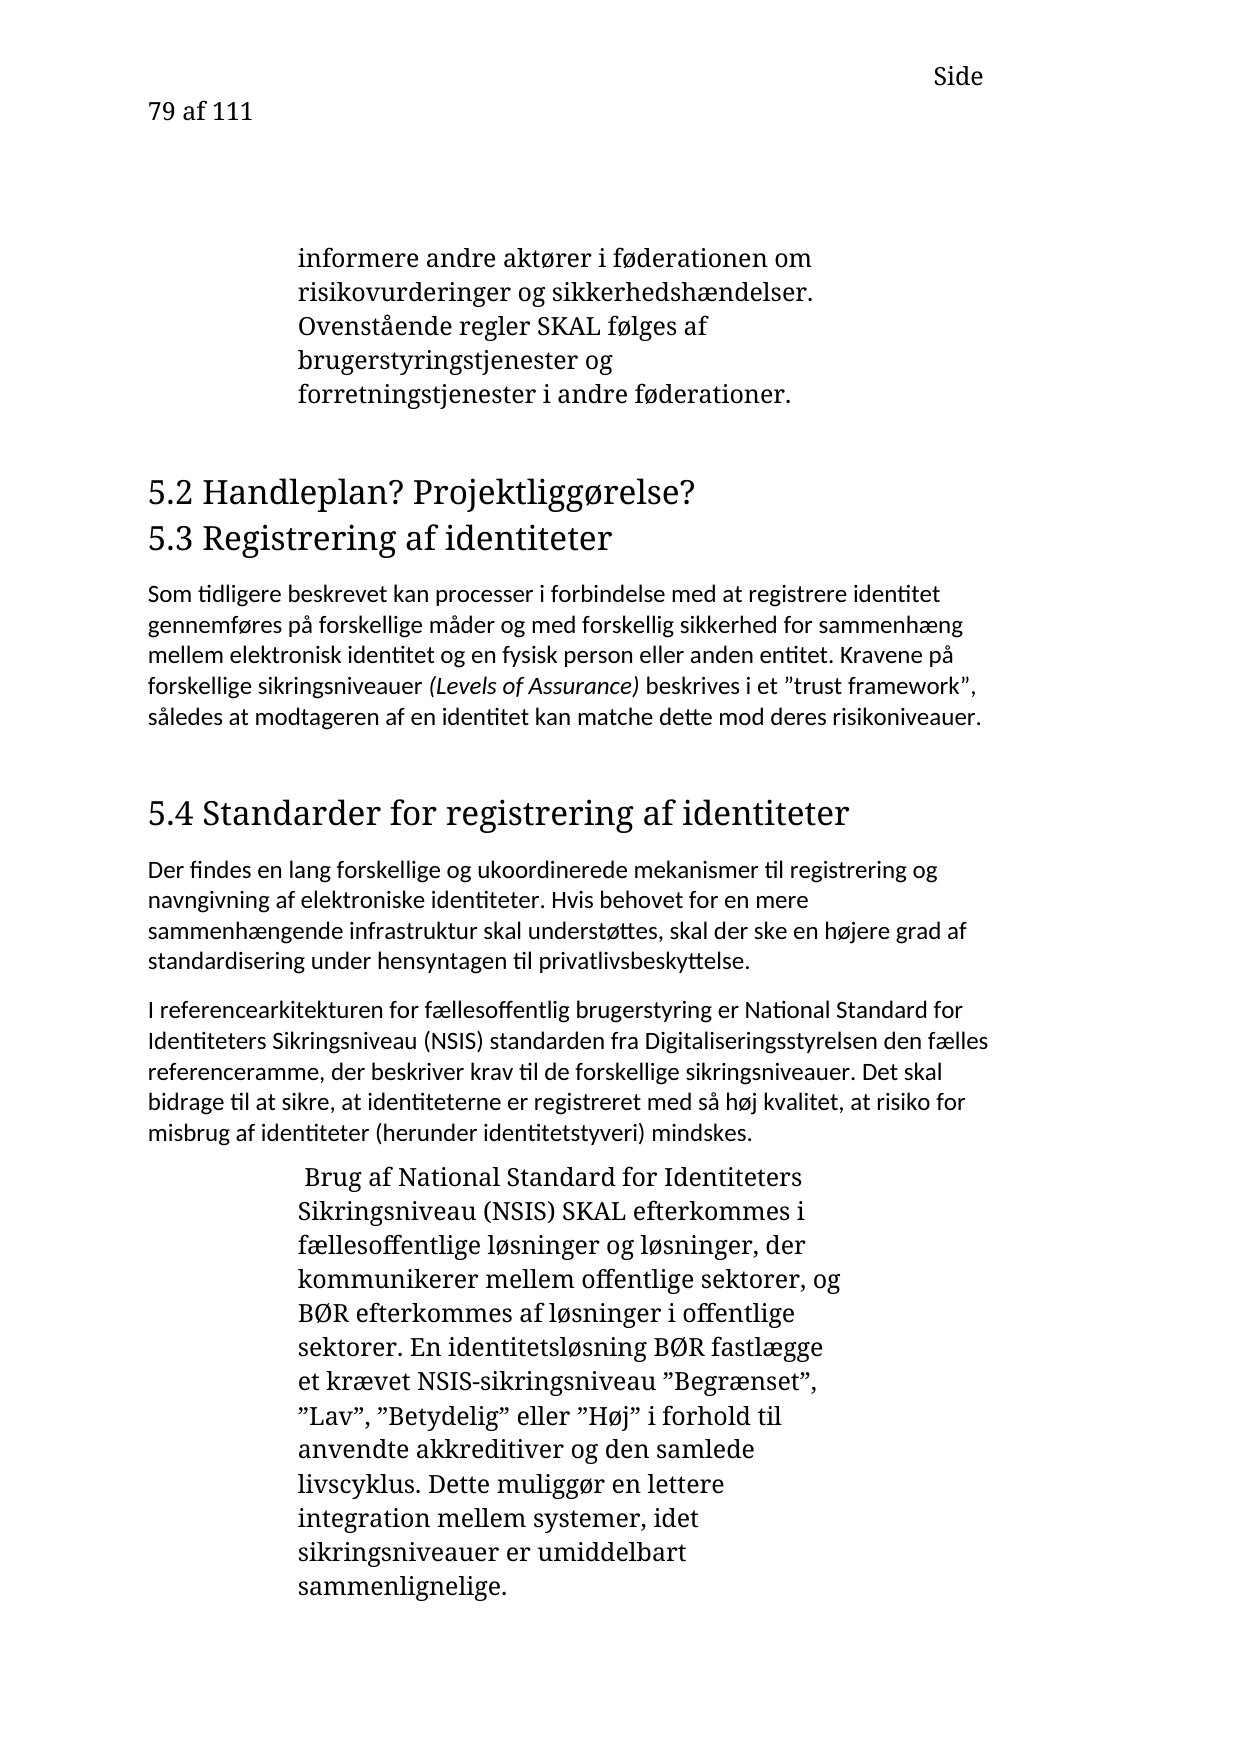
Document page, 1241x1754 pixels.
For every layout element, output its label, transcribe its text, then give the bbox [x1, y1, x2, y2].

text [298, 240, 842, 411]
text Som tidligere beskrevet kan processer i forbindelse med at registrere identitet gennemføres på forskellige måder og med forskellig sikkerhed for sammenhæng mellem elektronisk identitet og en fysisk person eller anden entitet. Kravene på forskellige sikringsniveauer (Levels of Assurance) beskrives i et ”trust framework”, således at modtageren af en identitet kan matche dette mod deres risikoniveauer. [148, 579, 992, 731]
text Brug af National Standard for Identiteters Sikringsniveau (NSIS) SKAL efterkommes i fællesoffentlige løsninger og løsninger, der kommunikerer mellem offentlige sektorer, og BØR efterkommes af løsninger i offentlige sektorer. En identitetsløsning BØR fastlægge et krævet NSIS-sikringsniveau ”Begrænset”, ”Lav”, ”Betydelig” eller ”Høj” i forhold til anvendte akkreditiver og den samlede livscyklus. Dette muliggør en lettere integration mellem systemer, idet sikringsniveauer er umiddelbart sammenlignelige. [298, 1160, 842, 1602]
subtitle Standarder for registrering af identiteter [148, 789, 992, 835]
subtitle Registrering af identiteter [148, 514, 992, 560]
text Der findes en lang forskellige og ukoordinerede mekanismer til registrering og navngivning af elektroniske identiteter. Hvis behovet for en mere sammenhængende infrastruktur skal understøttes, skal der ske en højere grad af standardisering under hensyntagen til privatlivsbeskyttelse. [148, 854, 992, 976]
subtitle Handleplan? Projektliggørelse? [148, 469, 992, 514]
text I referencearkitekturen for fællesoffentlig brugerstyring er National Standard for Identiteters Sikringsniveau (NSIS) standarden fra Digitaliseringsstyrelsen den fælles referenceramme, der beskriver krav til de forskellige sikringsniveauer. Det skal bidrage til at sikre, at identiteterne er registreret med så høj kvalitet, at risiko for misbrug af identiteter (herunder identitetstyveri) mindskes. [148, 994, 992, 1147]
